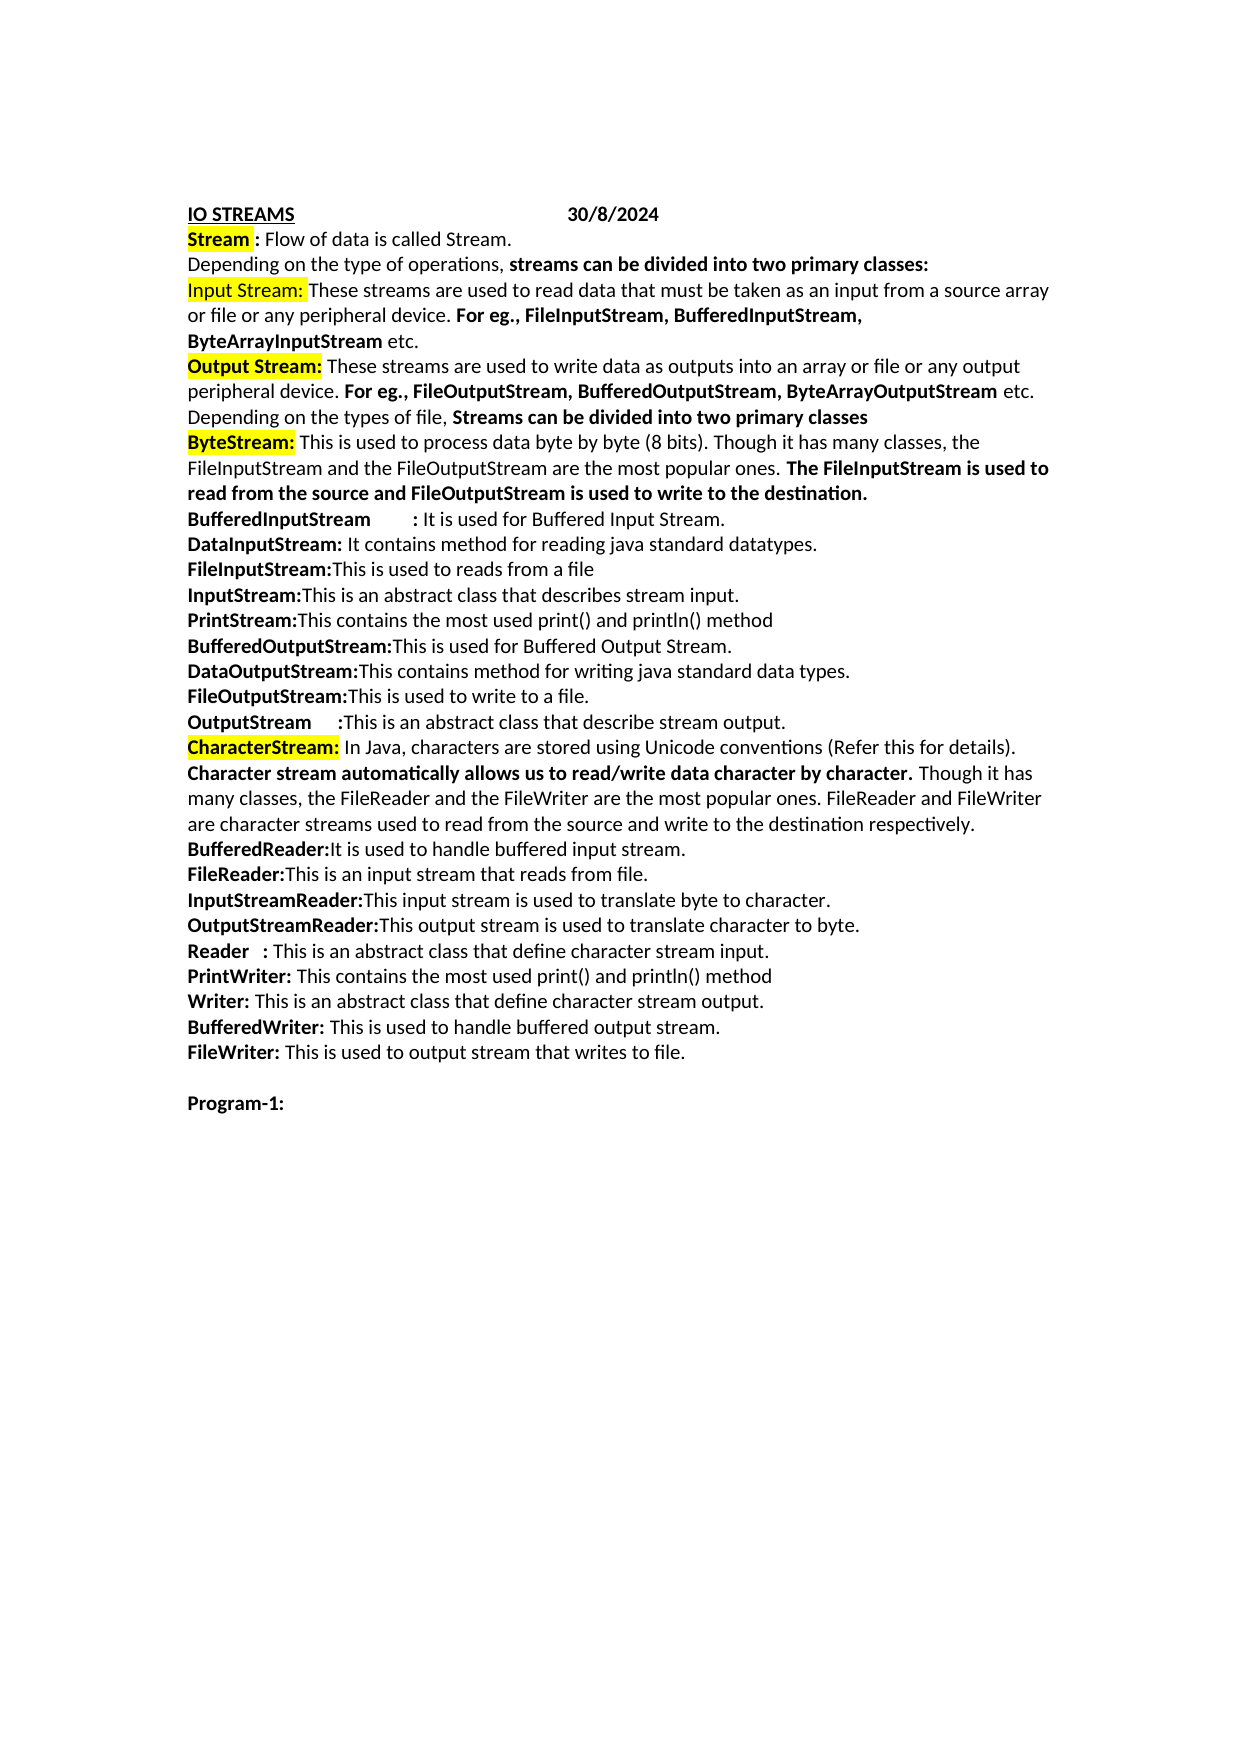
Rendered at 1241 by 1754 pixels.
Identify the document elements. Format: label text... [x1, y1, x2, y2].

list Reader : This is an abstract class that define character stream input. [187, 938, 1053, 963]
list PrintStream:This contains the most used print() and println() method [187, 607, 1053, 633]
list PrintWriter: This contains the most used print() and println() method [187, 963, 1053, 989]
list Depending on the type of operations, streams can be divided into two primary classes: [187, 252, 1053, 277]
list InputStreamReader:This input stream is used to translate byte to character. [187, 887, 1053, 912]
list DataOutputStream:This contains method for writing java standard data types. [187, 658, 1053, 684]
list FileWriter: This is used to output stream that writes to file. [187, 1039, 1053, 1065]
list OutputStreamReader:This output stream is used to translate character to byte. [187, 912, 1053, 938]
list OutputStream :This is an abstract class that describe stream output. [187, 709, 1053, 734]
list DataInputStream: It contains method for reading java standard datatypes. [187, 531, 1053, 557]
list Program-1: [187, 1090, 1053, 1116]
list BufferedOutputStream:This is used for Buffered Output Stream. [187, 633, 1053, 658]
list Stream : Flow of data is called Stream. [254, 226, 1053, 252]
list FileInputStream:This is used to reads from a file [187, 557, 1053, 582]
list InputStream:This is an abstract class that describes stream input. [187, 582, 1053, 607]
list FileReader:This is an input stream that reads from file. [187, 862, 1053, 887]
list BufferedReader:It is used to handle buffered input stream. [187, 836, 1053, 862]
list BufferedInputStream : It is used for Buffered Input Stream. [187, 506, 1053, 531]
list IO STREAMS 30/8/2024 [187, 201, 1053, 226]
list Depending on the types of file, Streams can be divided into two primary classes [187, 404, 1053, 429]
list Output Stream: These streams are used to write data as outputs into an array or file or any output peripheral device. For eg., FileOutputStream, BufferedOutputStream, ByteArrayOutputStream etc. [187, 353, 1053, 404]
list Writer: This is an abstract class that define character stream output. [187, 989, 1053, 1014]
list BufferedWriter: This is used to handle buffered output stream. [187, 1014, 1053, 1039]
list CharacterStream: In Java, characters are stored using Unicode conventions (Refer this for details). Character stream automatically allows us to read/write data character by character. Though it has many classes, the FileReader and the FileWriter are the most popular ones. FileReader and FileWriter are character streams used to read from the source and write to the destination respectively. [187, 734, 1053, 836]
list FileOutputStream:This is used to write to a file. [187, 684, 1053, 709]
list ByteStream: This is used to process data byte by byte (8 bits). Though it has many classes, the FileInputStream and the FileOutputStream are the most popular ones. The FileInputStream is used to read from the source and FileOutputStream is used to write to the destination. [187, 429, 1053, 506]
list Input Stream: These streams are used to read data that must be taken as an input from a source array or file or any peripheral device. For eg., FileInputStream, BufferedInputStream, ByteArrayInputStream etc. [187, 277, 1053, 353]
